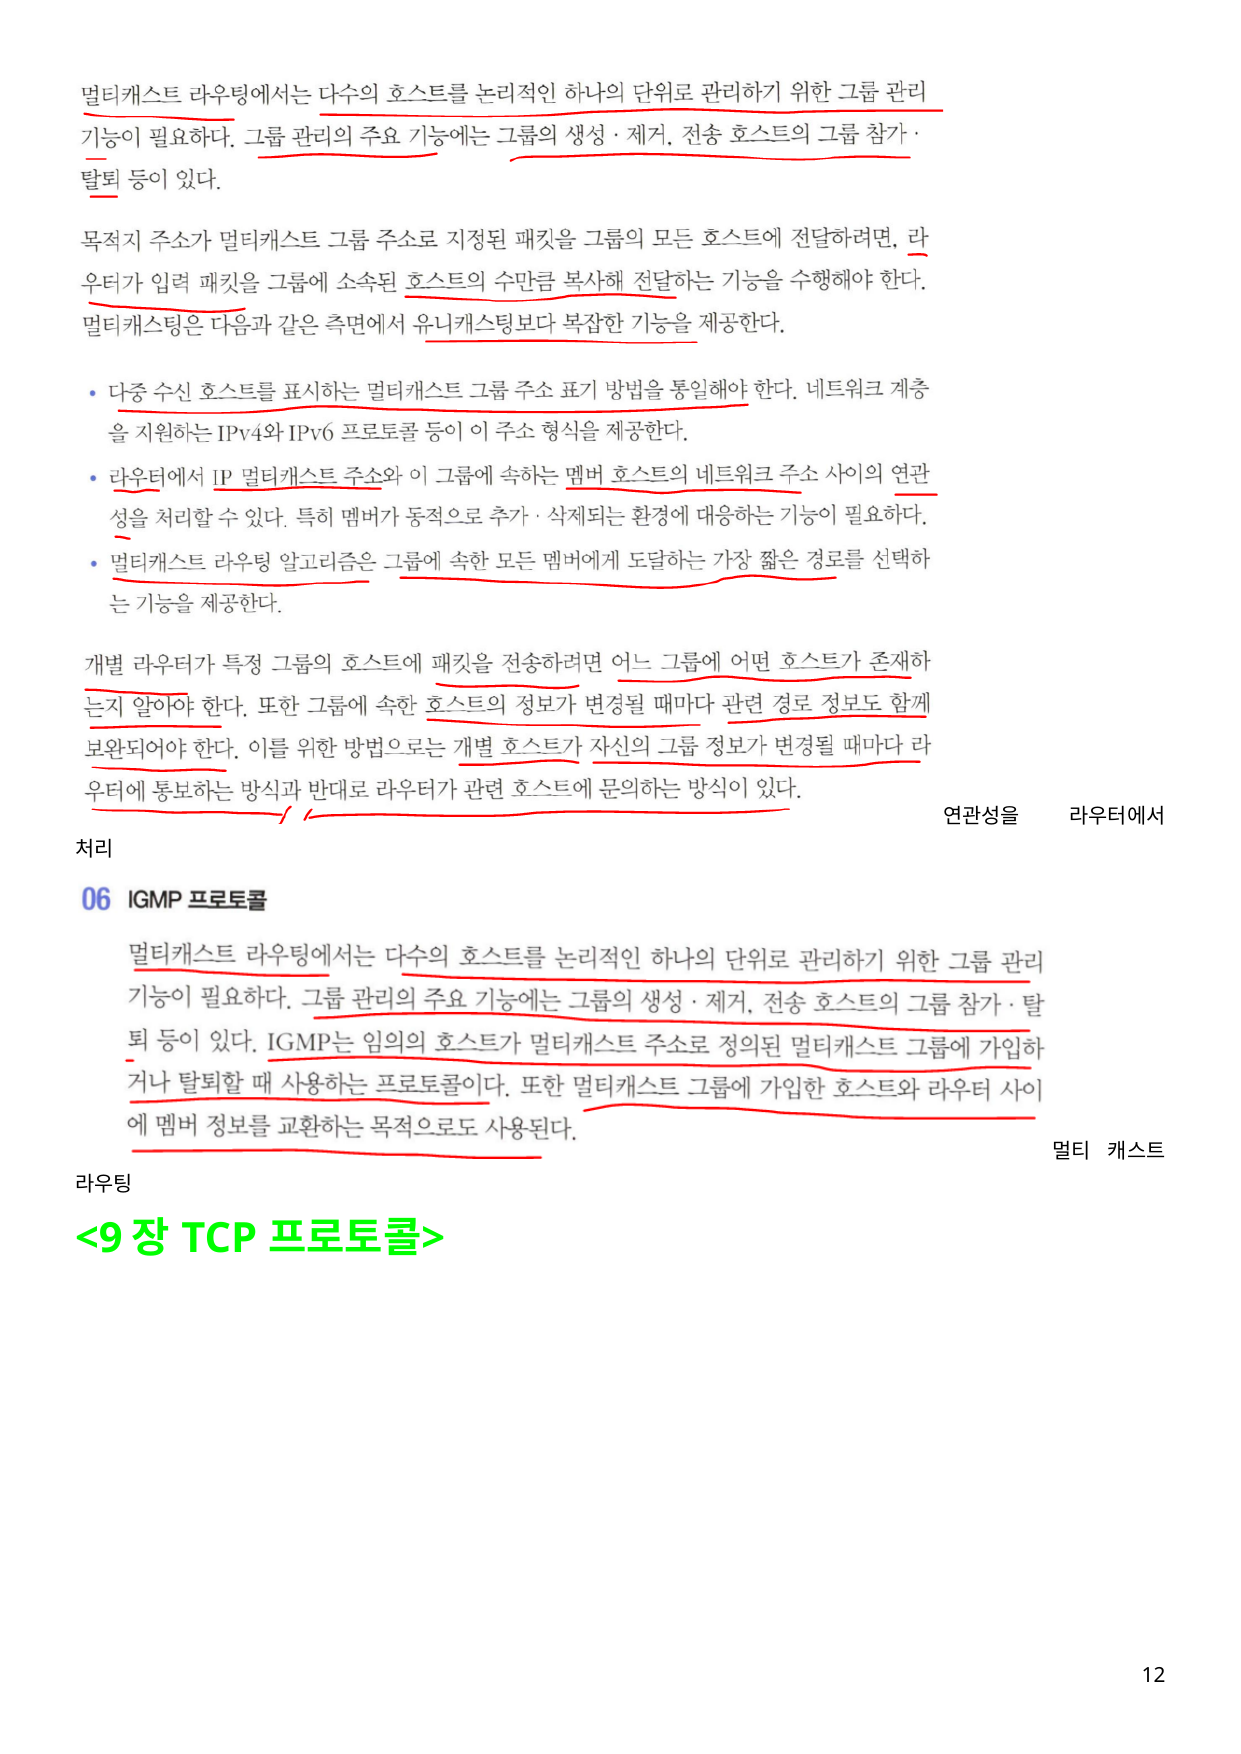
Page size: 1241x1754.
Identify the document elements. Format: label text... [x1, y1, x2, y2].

picture [75, 75, 944, 824]
picture [75, 881, 1053, 1159]
text <9장 TCP 프로토콜> [75, 1216, 1165, 1261]
